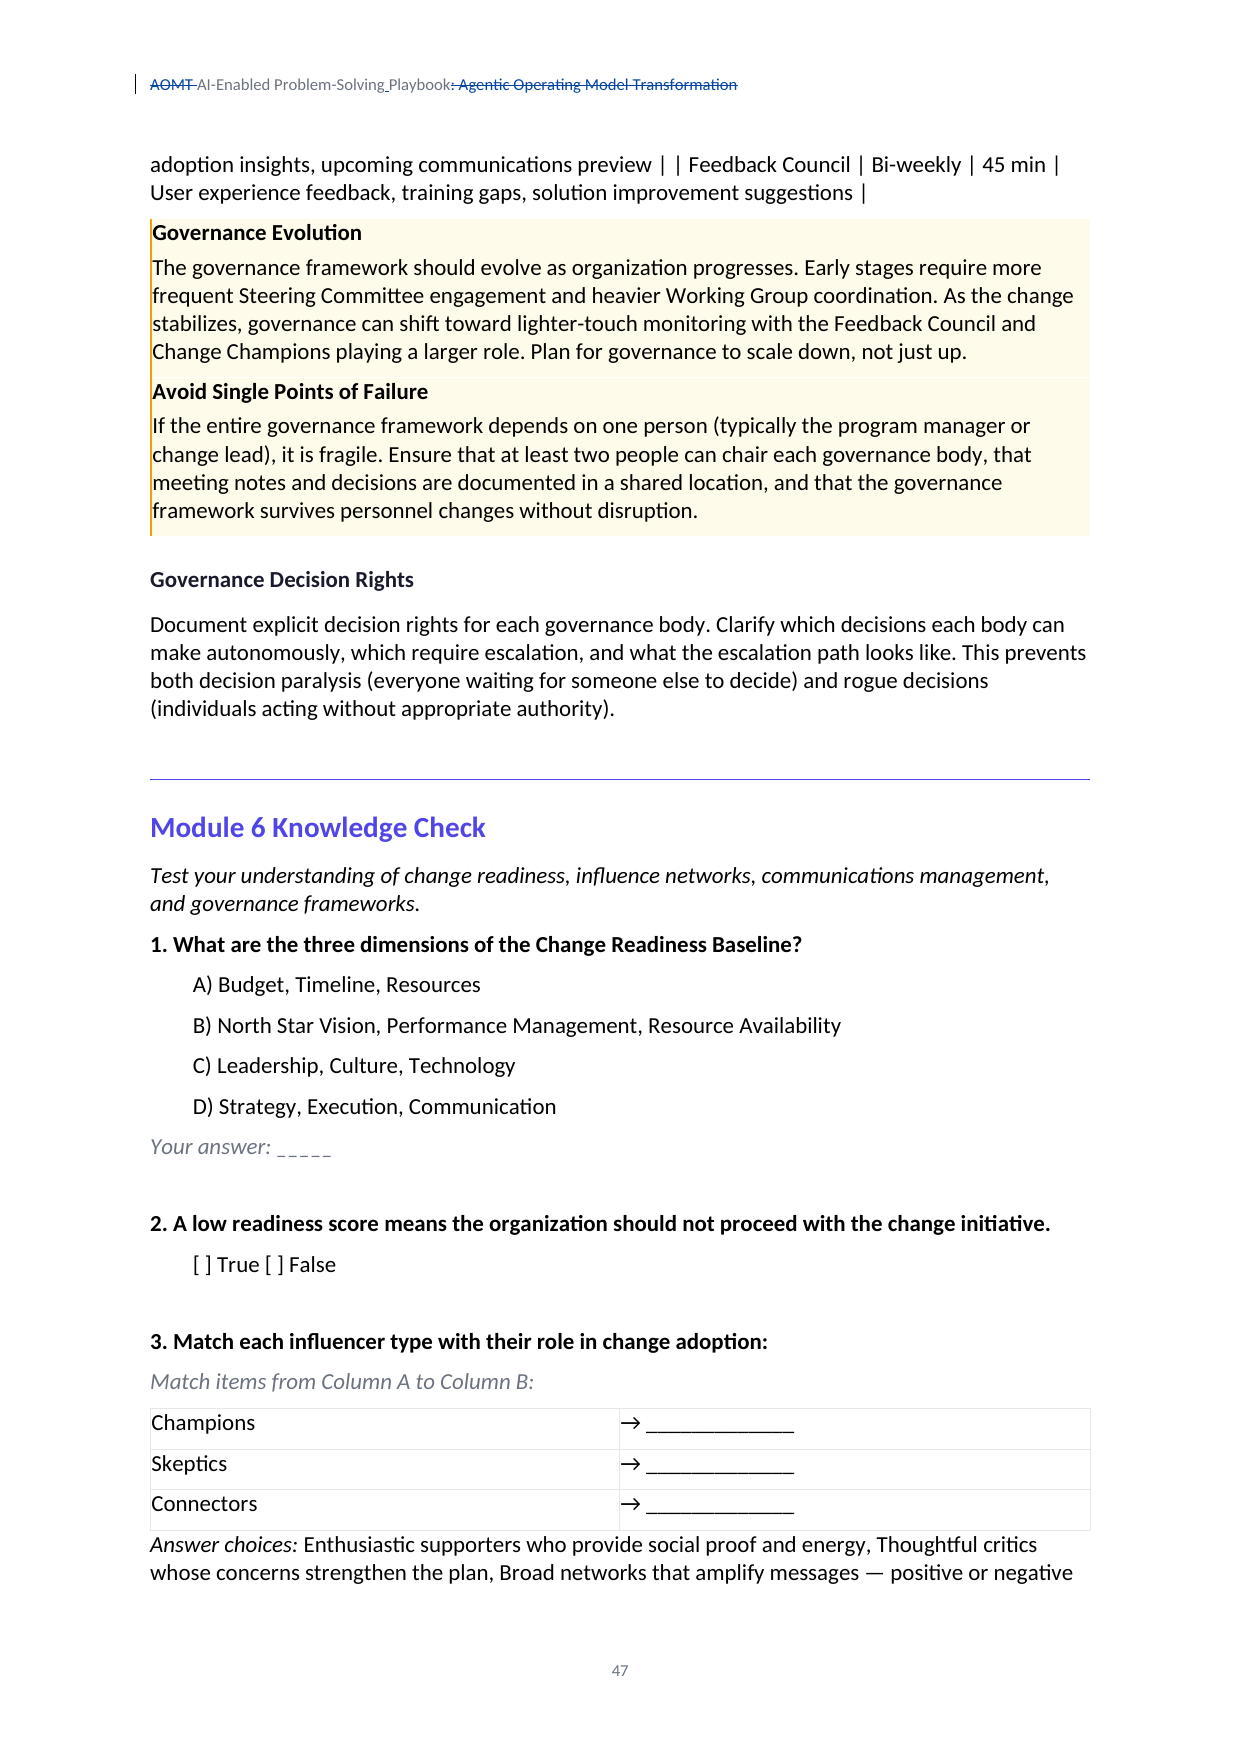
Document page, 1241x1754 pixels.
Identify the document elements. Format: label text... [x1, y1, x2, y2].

text 2. A low readiness score means the organization should not proceed with the change initiative. [150, 1209, 1090, 1237]
table_cell → _____________ [620, 1490, 1090, 1530]
text C) Leadership, Culture, Technology [187, 1051, 1090, 1079]
table_cell Skeptics [151, 1450, 619, 1489]
table_header → _____________ [620, 1409, 1090, 1448]
subtitle Governance Decision Rights [150, 565, 1090, 593]
table_cell Avoid Single Points of Failure If the entire governance framework depends on one person (typically the program manager or change lead), it is fragile. Ensure that at least two people can chair each governance body, that meeting notes and decisions are documented in a shared location, and that the governance framework survives personnel changes without disruption. [152, 378, 1090, 536]
text B) North Star Vision, Performance Management, Resource Availability [187, 1011, 1090, 1039]
table_cell → _____________ [620, 1450, 1090, 1489]
text Your answer: _____ [150, 1132, 1090, 1161]
table_header Champions [151, 1409, 619, 1448]
text Answer choices: Enthusiastic supporters who provide social proof and energy, Thoughtful critics whose concerns strengthen the plan, Broad networks that amplify messages — positive or negative [150, 1531, 1090, 1586]
text [ ] True [ ] False [187, 1250, 1090, 1278]
text Document explicit decision rights for each governance body. Clarify which decisions each body can make autonomously, which require escalation, and what the escalation path looks like. This prevents both decision paralysis (everyone waiting for someone else to decide) and rogue decisions (individuals acting without appropriate authority). [150, 610, 1090, 722]
text 3. Match each influencer type with their role in change adoption: [150, 1327, 1090, 1355]
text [150, 150, 1090, 206]
text A) Budget, Timeline, Resources [187, 970, 1090, 998]
table_cell Connectors [151, 1490, 619, 1530]
table_header Governance Evolution The governance framework should evolve as organization progresses. Early stages require more frequent Steering Committee engagement and heavier Working Group coordination. As the change stabilizes, governance can shift toward lighter-touch monitoring with the Feedback Council and Change Champions playing a larger role. Plan for governance to scale down, not just up. [152, 219, 1090, 377]
text Module 6 Knowledge Check [150, 809, 1090, 845]
text D) Strategy, Execution, Communication [187, 1092, 1090, 1120]
text 1. What are the three dimensions of the Change Readiness Baseline? [150, 930, 1090, 958]
text Match items from Column A to Column B: [150, 1367, 1090, 1395]
text Test your understanding of change readiness, influence networks, communications management, and governance frameworks. [150, 861, 1090, 917]
